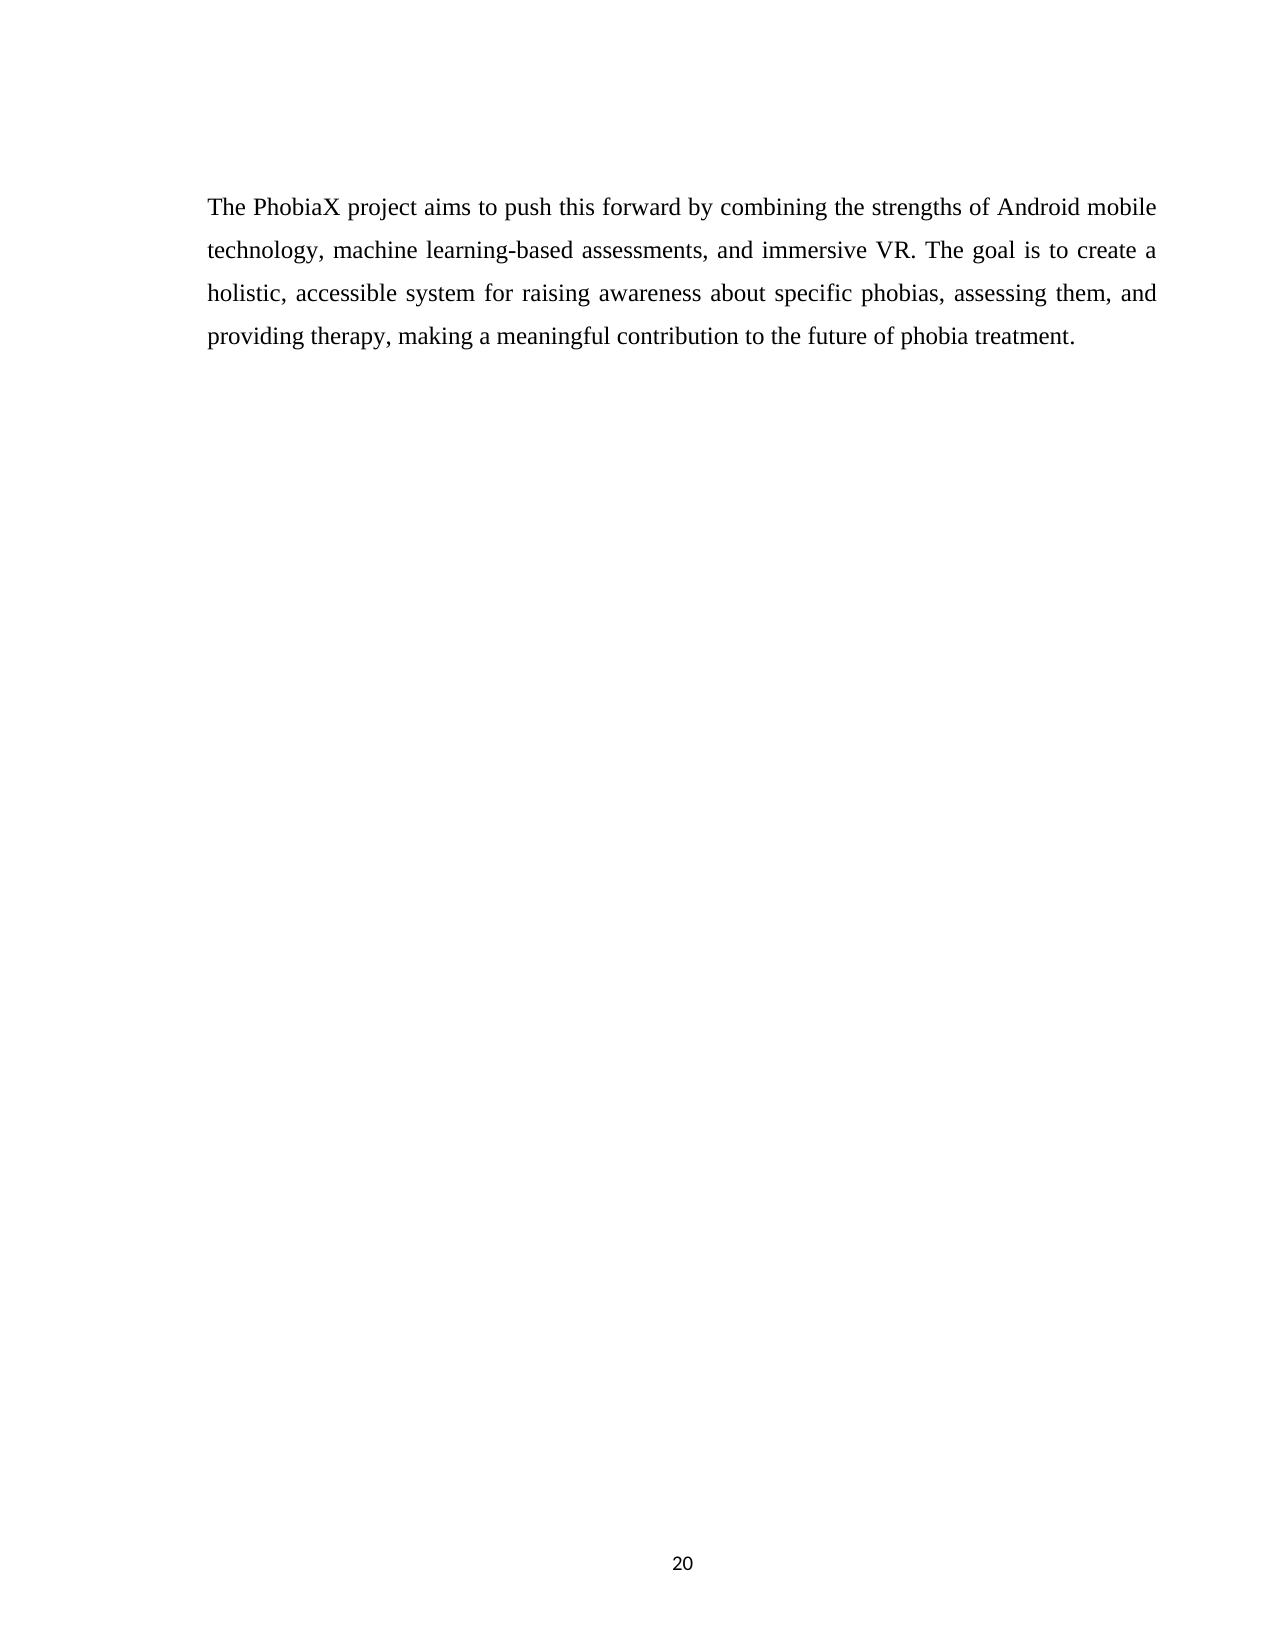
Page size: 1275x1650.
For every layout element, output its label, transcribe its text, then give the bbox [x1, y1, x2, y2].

text The PhobiaX project aims to push this forward by combining the strengths of Android mobile technology, machine learning-based assessments, and immersive VR. The goal is to create a holistic, accessible system for raising awareness about specific phobias, assessing them, and providing therapy, making a meaningful contribution to the future of phobia treatment. [207, 192, 1158, 350]
